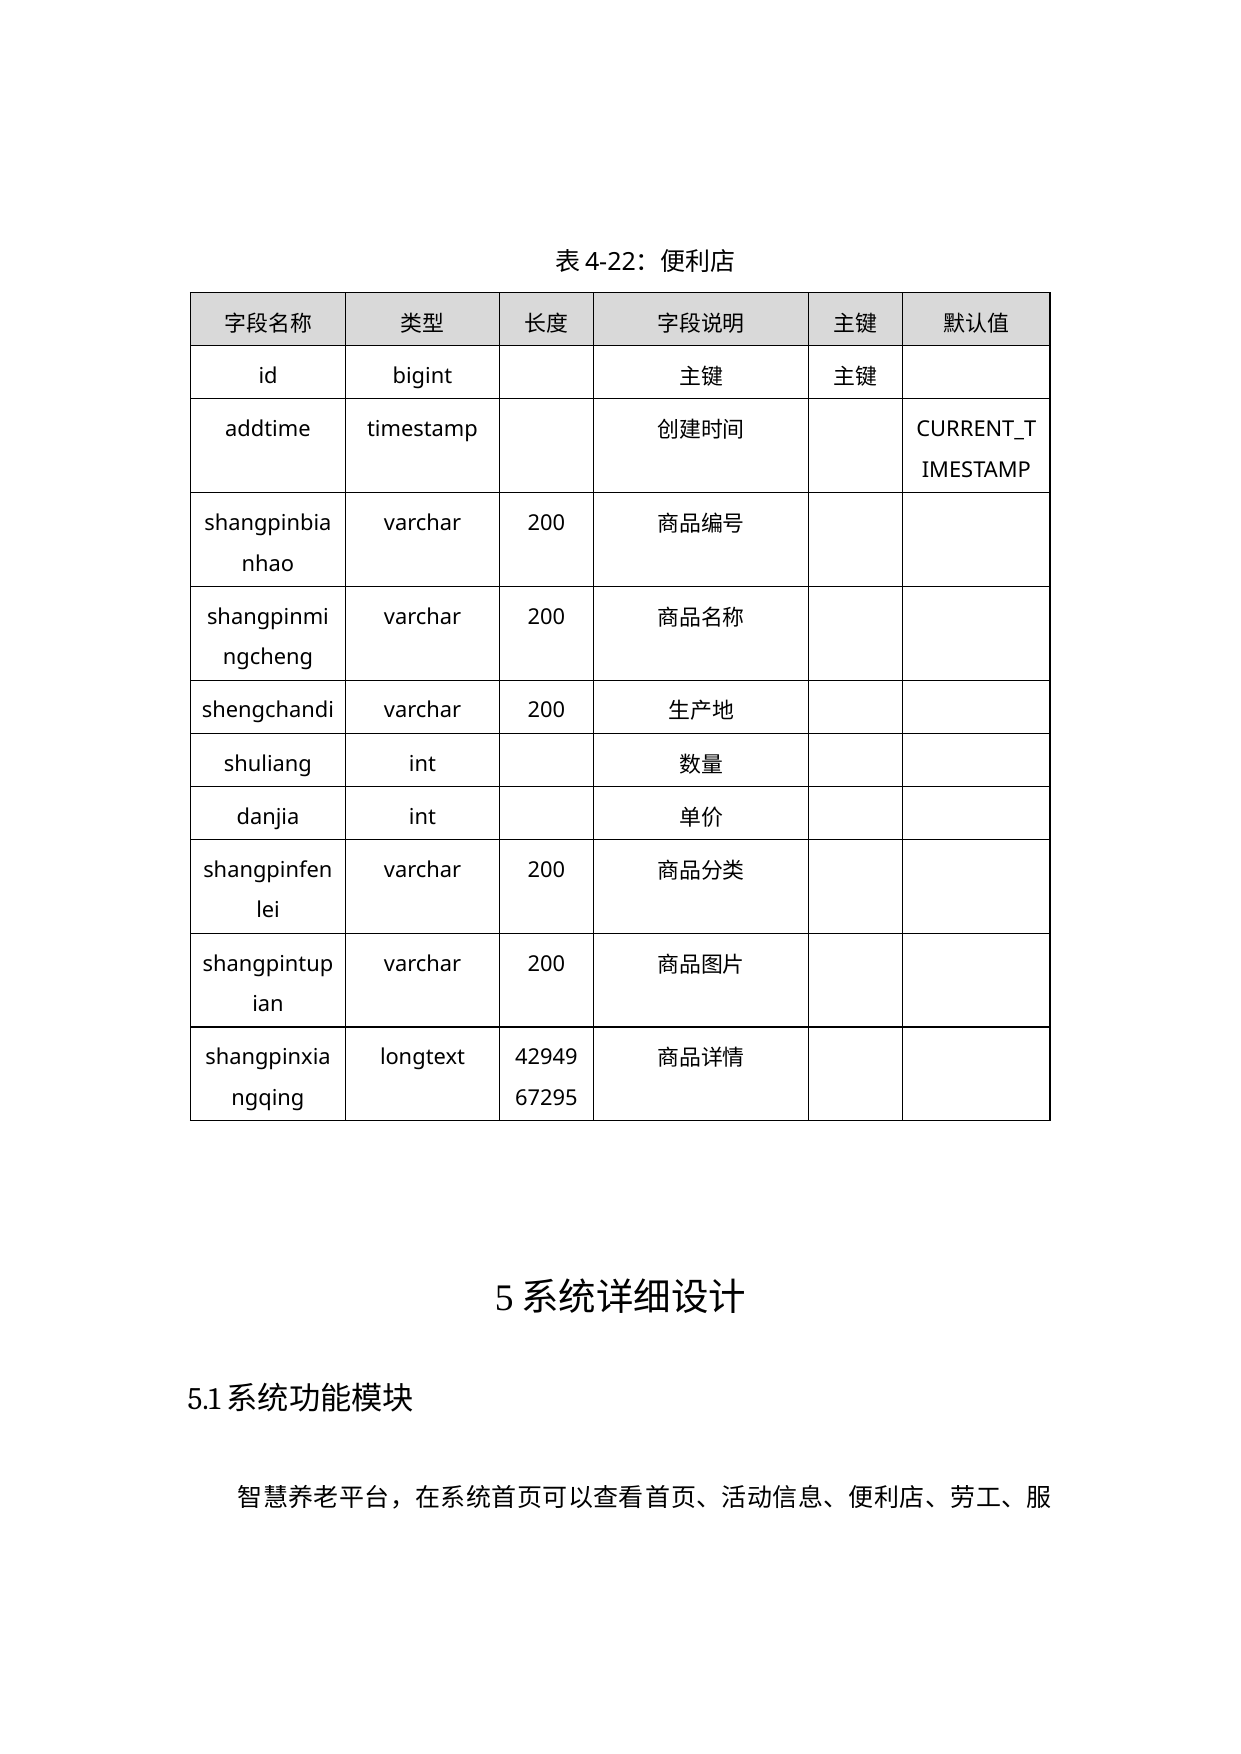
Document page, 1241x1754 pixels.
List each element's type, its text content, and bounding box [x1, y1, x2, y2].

table_cell varchar [346, 587, 499, 679]
table_cell [500, 346, 593, 398]
table_cell 创建时间 [594, 399, 808, 492]
table_cell 商品编号 [594, 493, 808, 586]
table_cell [903, 840, 1049, 933]
table_cell [809, 787, 902, 839]
table_cell danjia [191, 787, 345, 839]
table_cell longtext [346, 1028, 499, 1120]
table_cell 商品图片 [594, 934, 808, 1026]
table_cell timestamp [346, 399, 499, 492]
table_cell bigint [346, 346, 499, 398]
table_header 主键 [809, 293, 902, 345]
table_cell shuliang [191, 734, 345, 786]
table_cell 200 [500, 681, 593, 733]
table_header 长度 [500, 293, 593, 345]
table_cell 200 [500, 493, 593, 586]
table_header 类型 [346, 293, 499, 345]
table_cell 生产地 [594, 681, 808, 733]
table_cell 主键 [594, 346, 808, 398]
table_cell 数量 [594, 734, 808, 786]
table_cell varchar [346, 493, 499, 586]
table_cell [809, 1028, 902, 1120]
table_cell shengchandi [191, 681, 345, 733]
table_cell [809, 587, 902, 679]
table_cell [809, 840, 902, 933]
table_cell [809, 493, 902, 586]
table_header 默认值 [903, 293, 1049, 345]
table_cell [903, 734, 1049, 786]
table_cell int [346, 734, 499, 786]
table_cell CURRENT_TIMESTAMP [903, 399, 1049, 492]
table_cell 商品详情 [594, 1028, 808, 1120]
table_cell 主键 [809, 346, 902, 398]
table_cell [500, 734, 593, 786]
table_cell [903, 587, 1049, 679]
table_cell int [346, 787, 499, 839]
table_cell 商品分类 [594, 840, 808, 933]
table_cell [809, 399, 902, 492]
table_cell [809, 934, 902, 1026]
table_cell 单价 [594, 787, 808, 839]
table_cell [903, 493, 1049, 586]
table_cell shangpinxiangqing [191, 1028, 345, 1120]
table_cell 200 [500, 934, 593, 1026]
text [187, 1463, 1053, 1528]
table_cell varchar [346, 840, 499, 933]
table_cell [903, 1028, 1049, 1120]
table_cell varchar [346, 934, 499, 1026]
table_cell [500, 399, 593, 492]
text 表4-22：便利店 [187, 227, 1053, 292]
table_cell [903, 934, 1049, 1026]
subtitle 5系统详细设计 [187, 1262, 1053, 1327]
table_cell shangpintupian [191, 934, 345, 1026]
table_cell [903, 787, 1049, 839]
table_cell shangpinfenlei [191, 840, 345, 933]
table_cell [809, 734, 902, 786]
table_cell 200 [500, 587, 593, 679]
table_cell [500, 787, 593, 839]
table_cell shangpinmingcheng [191, 587, 345, 679]
table_cell varchar [346, 681, 499, 733]
table_cell id [191, 346, 345, 398]
table_cell [903, 681, 1049, 733]
table_cell shangpinbianhao [191, 493, 345, 586]
table_cell 200 [500, 840, 593, 933]
table_cell [903, 346, 1049, 398]
table_header 字段说明 [594, 293, 808, 345]
table_cell 商品名称 [594, 587, 808, 679]
subtitle 5.1系统功能模块 [187, 1363, 1053, 1428]
table_cell addtime [191, 399, 345, 492]
table_cell 4294967295 [500, 1028, 593, 1120]
table_header 字段名称 [191, 293, 345, 345]
table_cell [809, 681, 902, 733]
